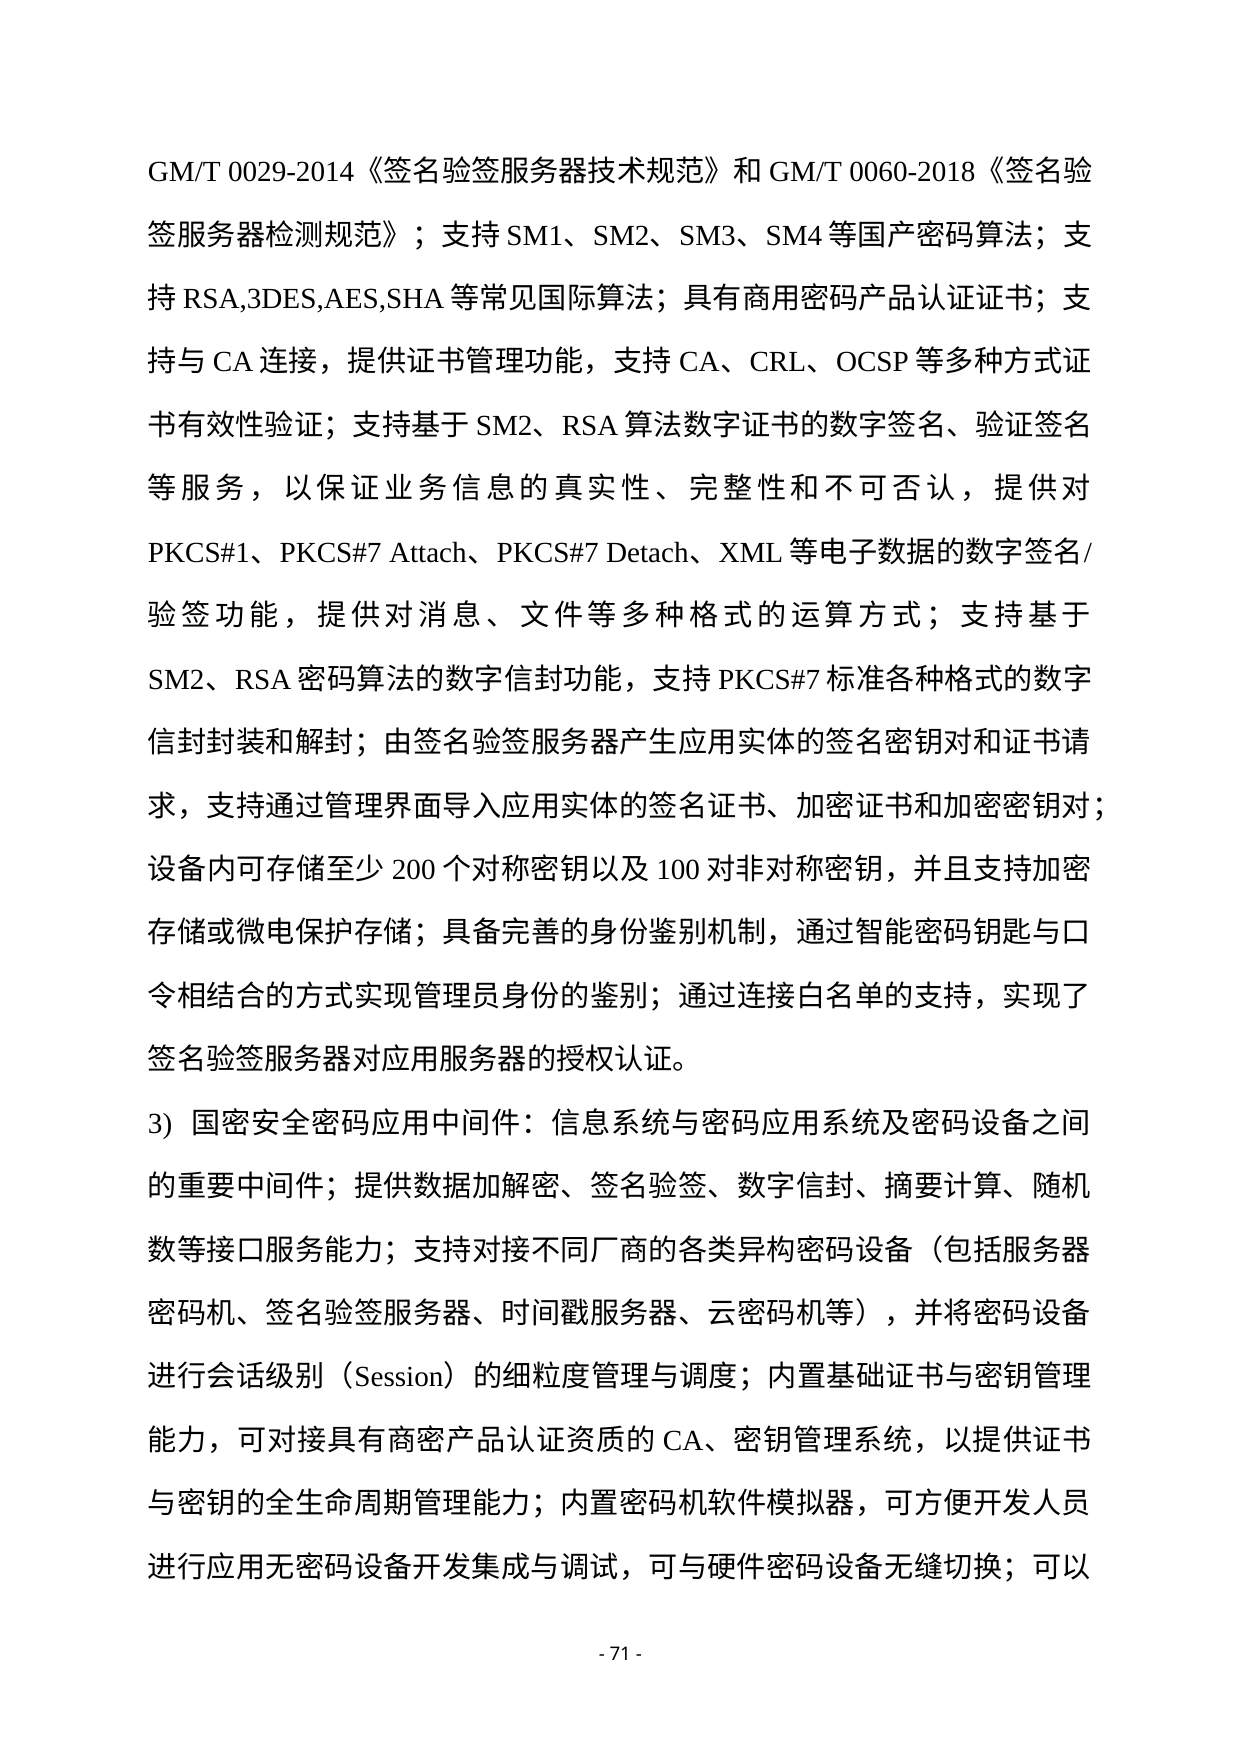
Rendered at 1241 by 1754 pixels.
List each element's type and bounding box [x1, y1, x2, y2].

list [148, 148, 1092, 1078]
list [148, 1099, 1092, 1586]
